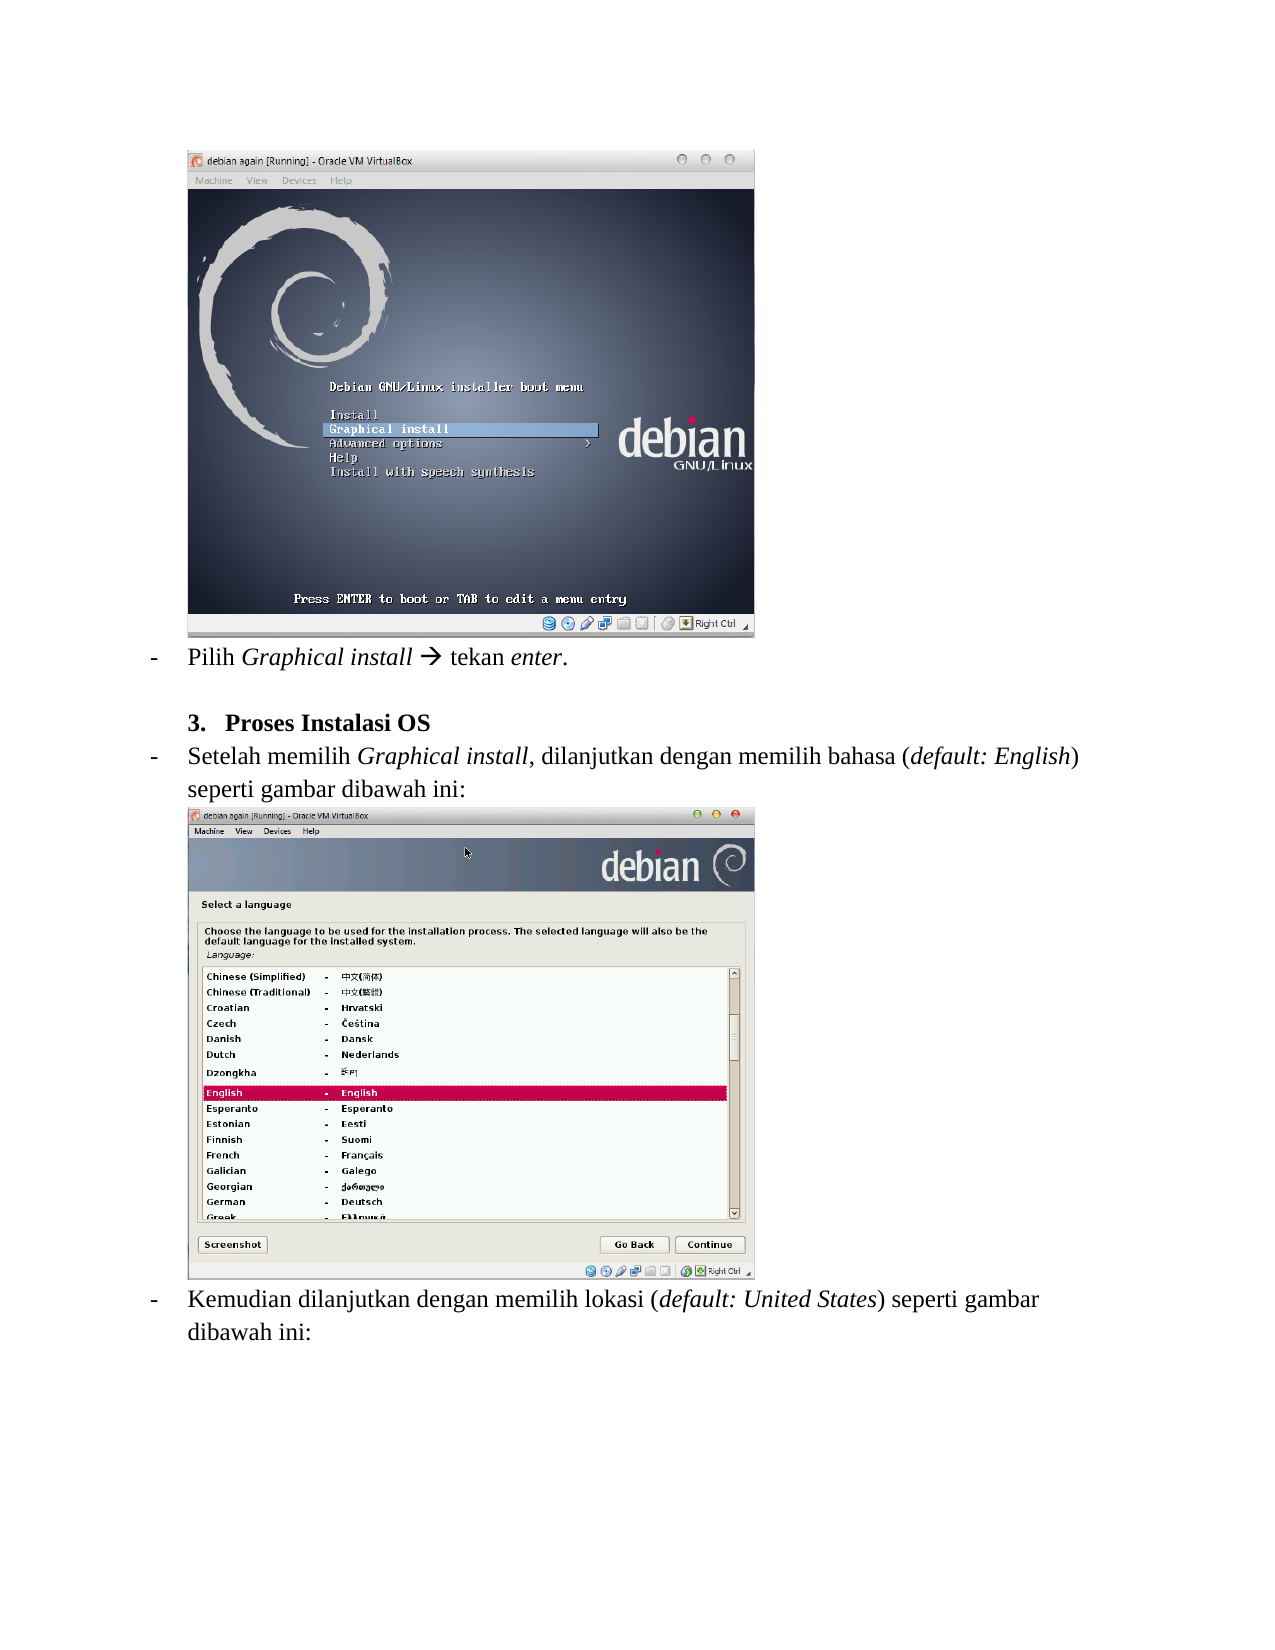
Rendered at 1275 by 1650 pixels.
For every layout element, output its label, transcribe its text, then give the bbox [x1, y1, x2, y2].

list Kemudian dilanjutkan dengan memilih lokasi (default: United States) seperti gambar dibawah ini: [150, 1284, 1125, 1346]
picture [187, 807, 755, 1280]
list Proses Instalasi OS [187, 708, 1125, 737]
list Pilih Graphical install tekan enter. [150, 642, 1125, 671]
picture [187, 150, 755, 638]
list Setelah memilih Graphical install, dilanjutkan dengan memilih bahasa (default: English) seperti gambar dibawah ini: [150, 741, 1125, 803]
